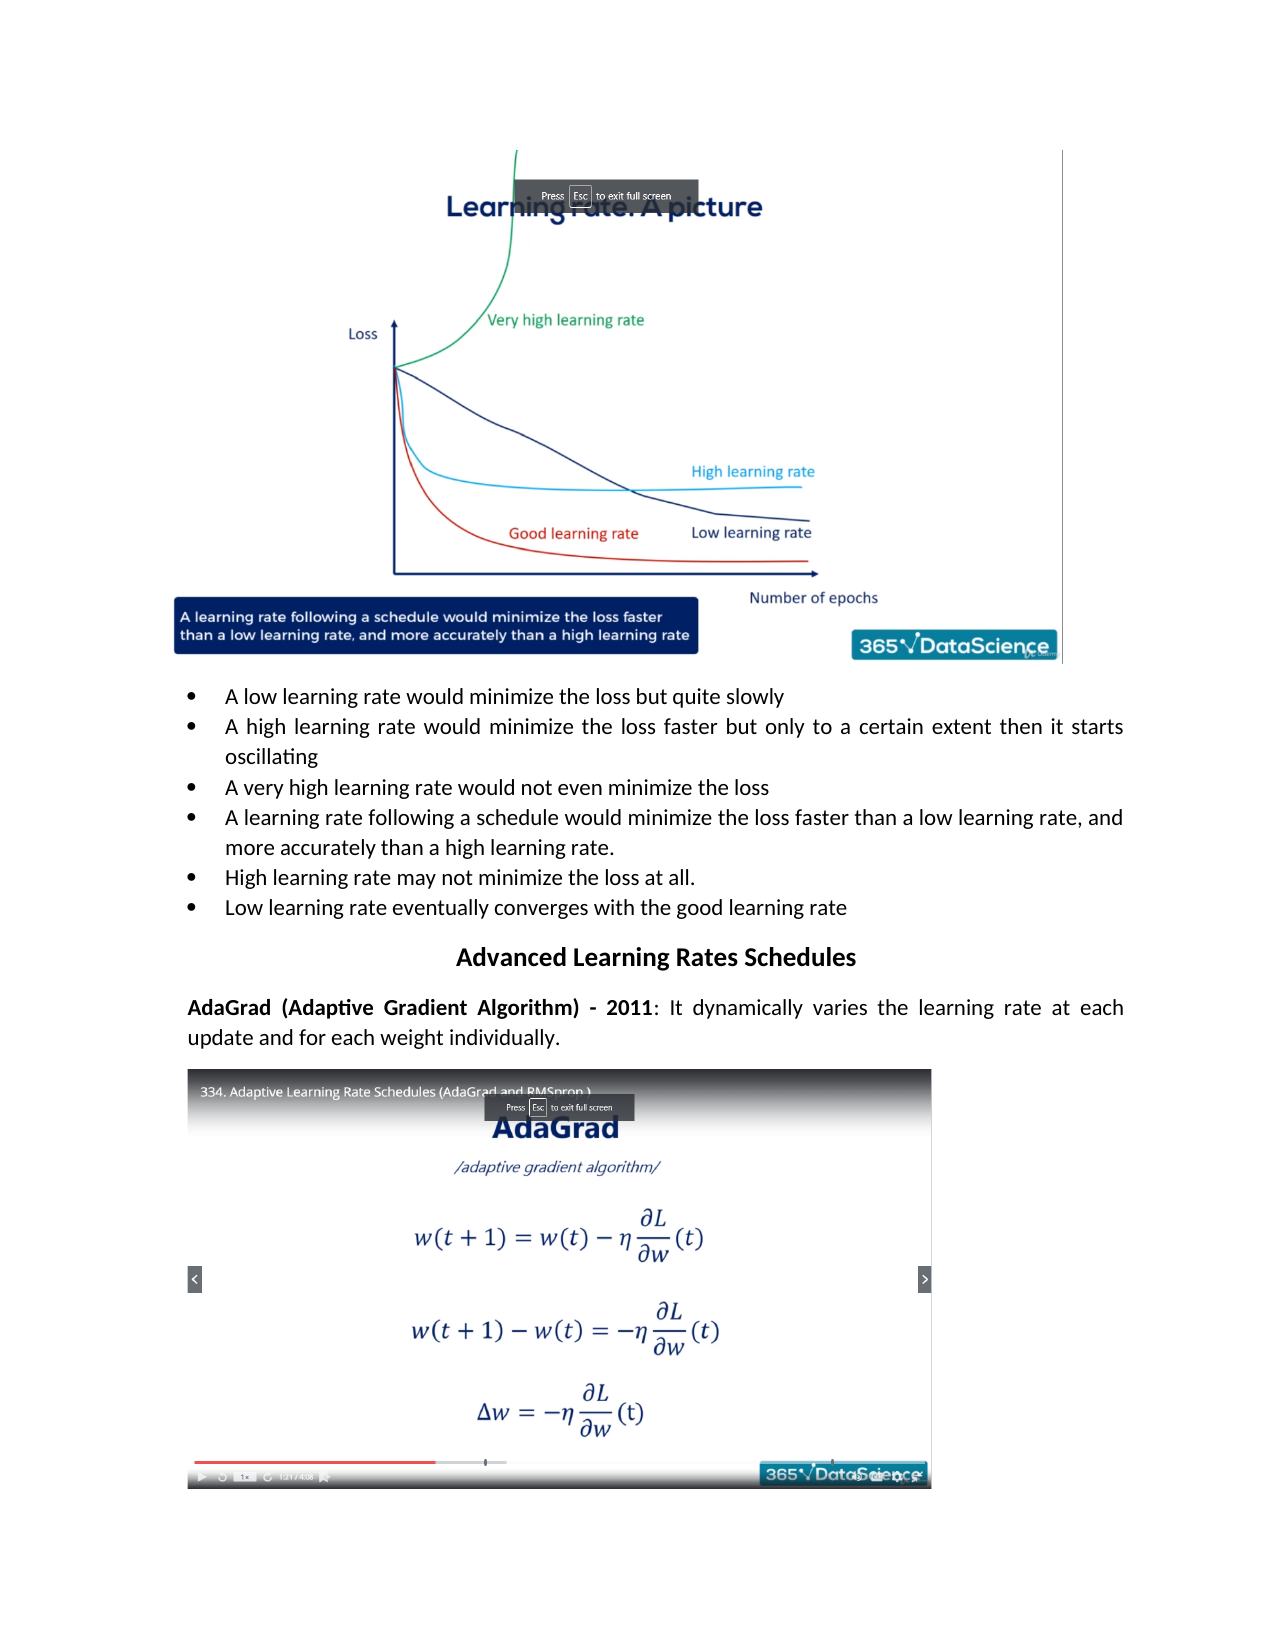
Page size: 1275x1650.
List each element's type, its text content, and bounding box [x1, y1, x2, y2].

picture [150, 150, 1063, 664]
list Low learning rate eventually converges with the good learning rate [187, 893, 1125, 922]
list A high learning rate would minimize the loss faster but only to a certain extent then it starts oscillating [187, 712, 1125, 771]
list A very high learning rate would not even minimize the loss [187, 773, 1125, 801]
list A learning rate following a schedule would minimize the loss faster than a low learning rate, and more accurately than a high learning rate. [187, 803, 1125, 861]
text AdaGrad (Adaptive Gradient Algorithm) - 2011: It dynamically varies the learning rate at each update and for each weight individually. [187, 993, 1125, 1051]
list High learning rate may not minimize the loss at all. [187, 863, 1125, 891]
list A low learning rate would minimize the loss but quite slowly [187, 682, 1125, 710]
picture [187, 1069, 932, 1489]
text Advanced Learning Rates Schedules [187, 940, 1125, 973]
